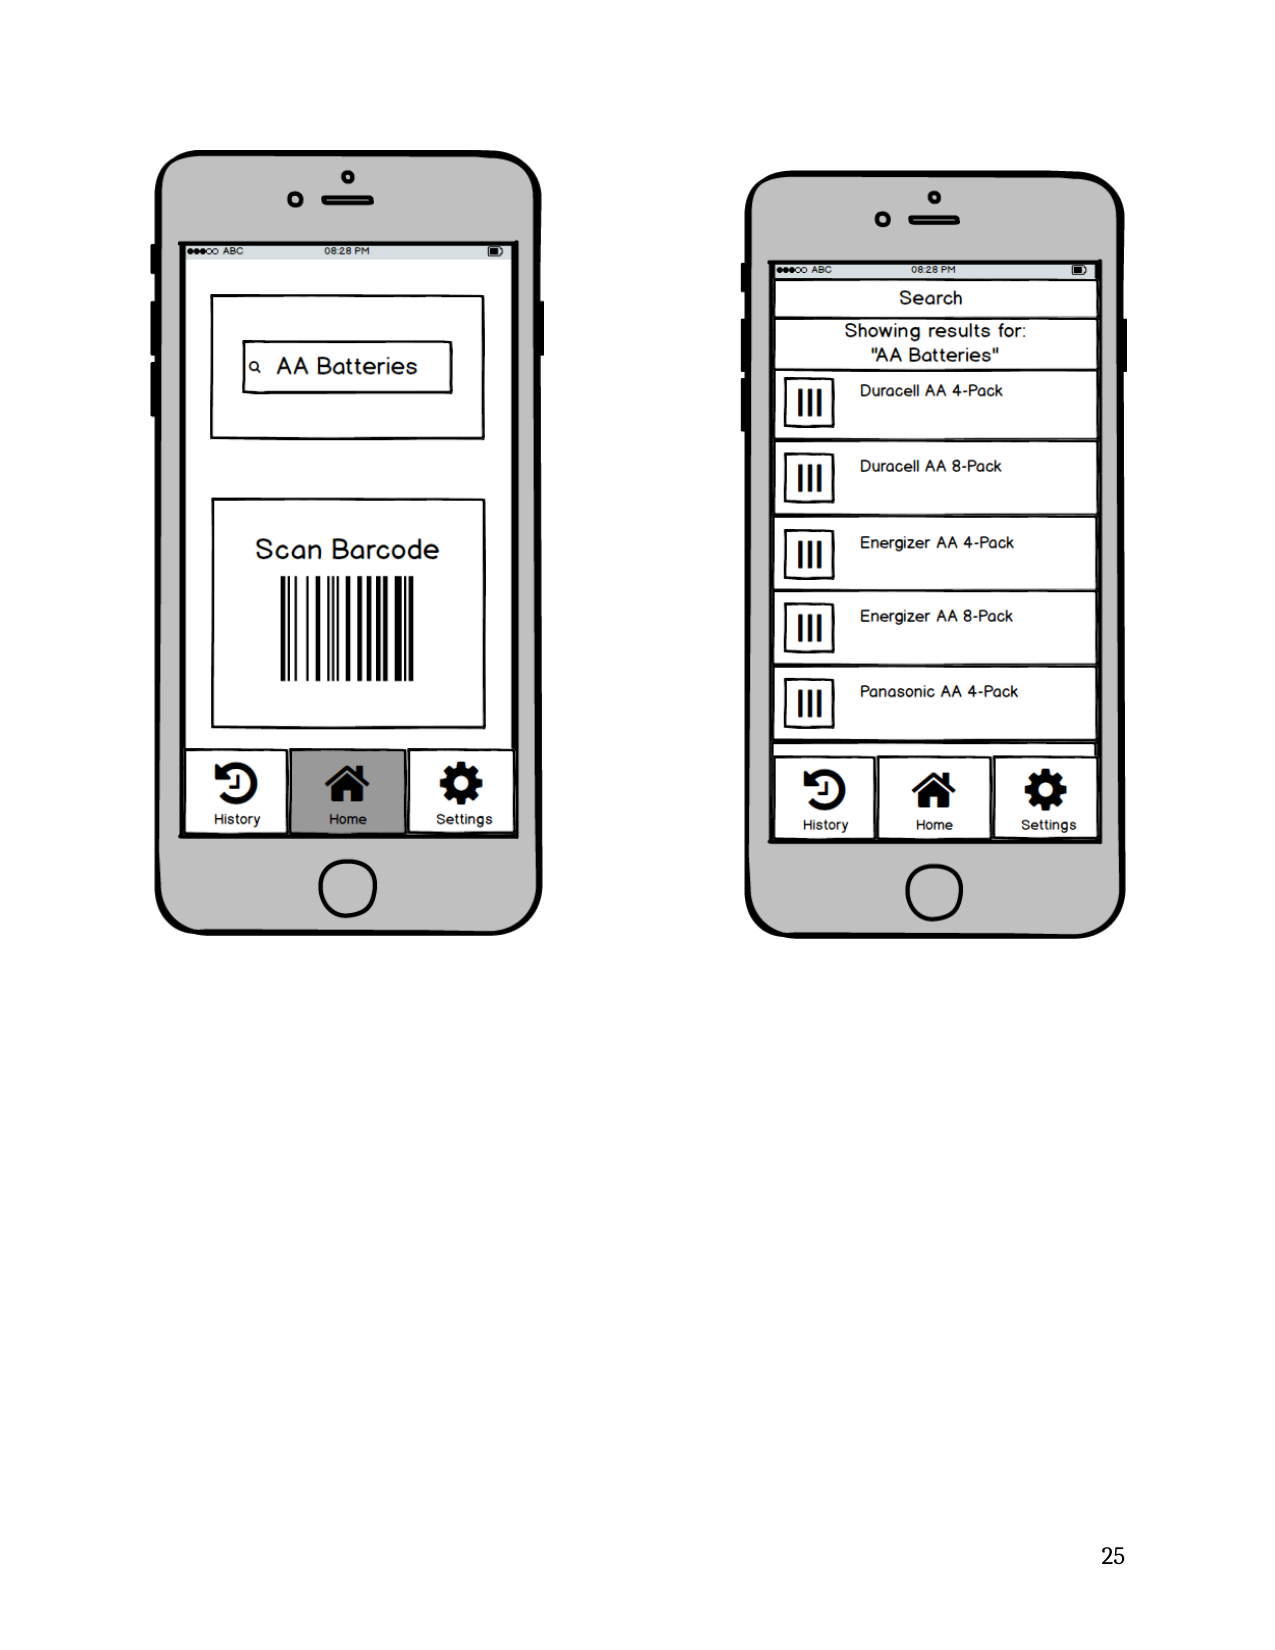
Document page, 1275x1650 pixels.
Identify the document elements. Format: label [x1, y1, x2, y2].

picture [740, 170, 1127, 939]
picture [150, 150, 544, 936]
